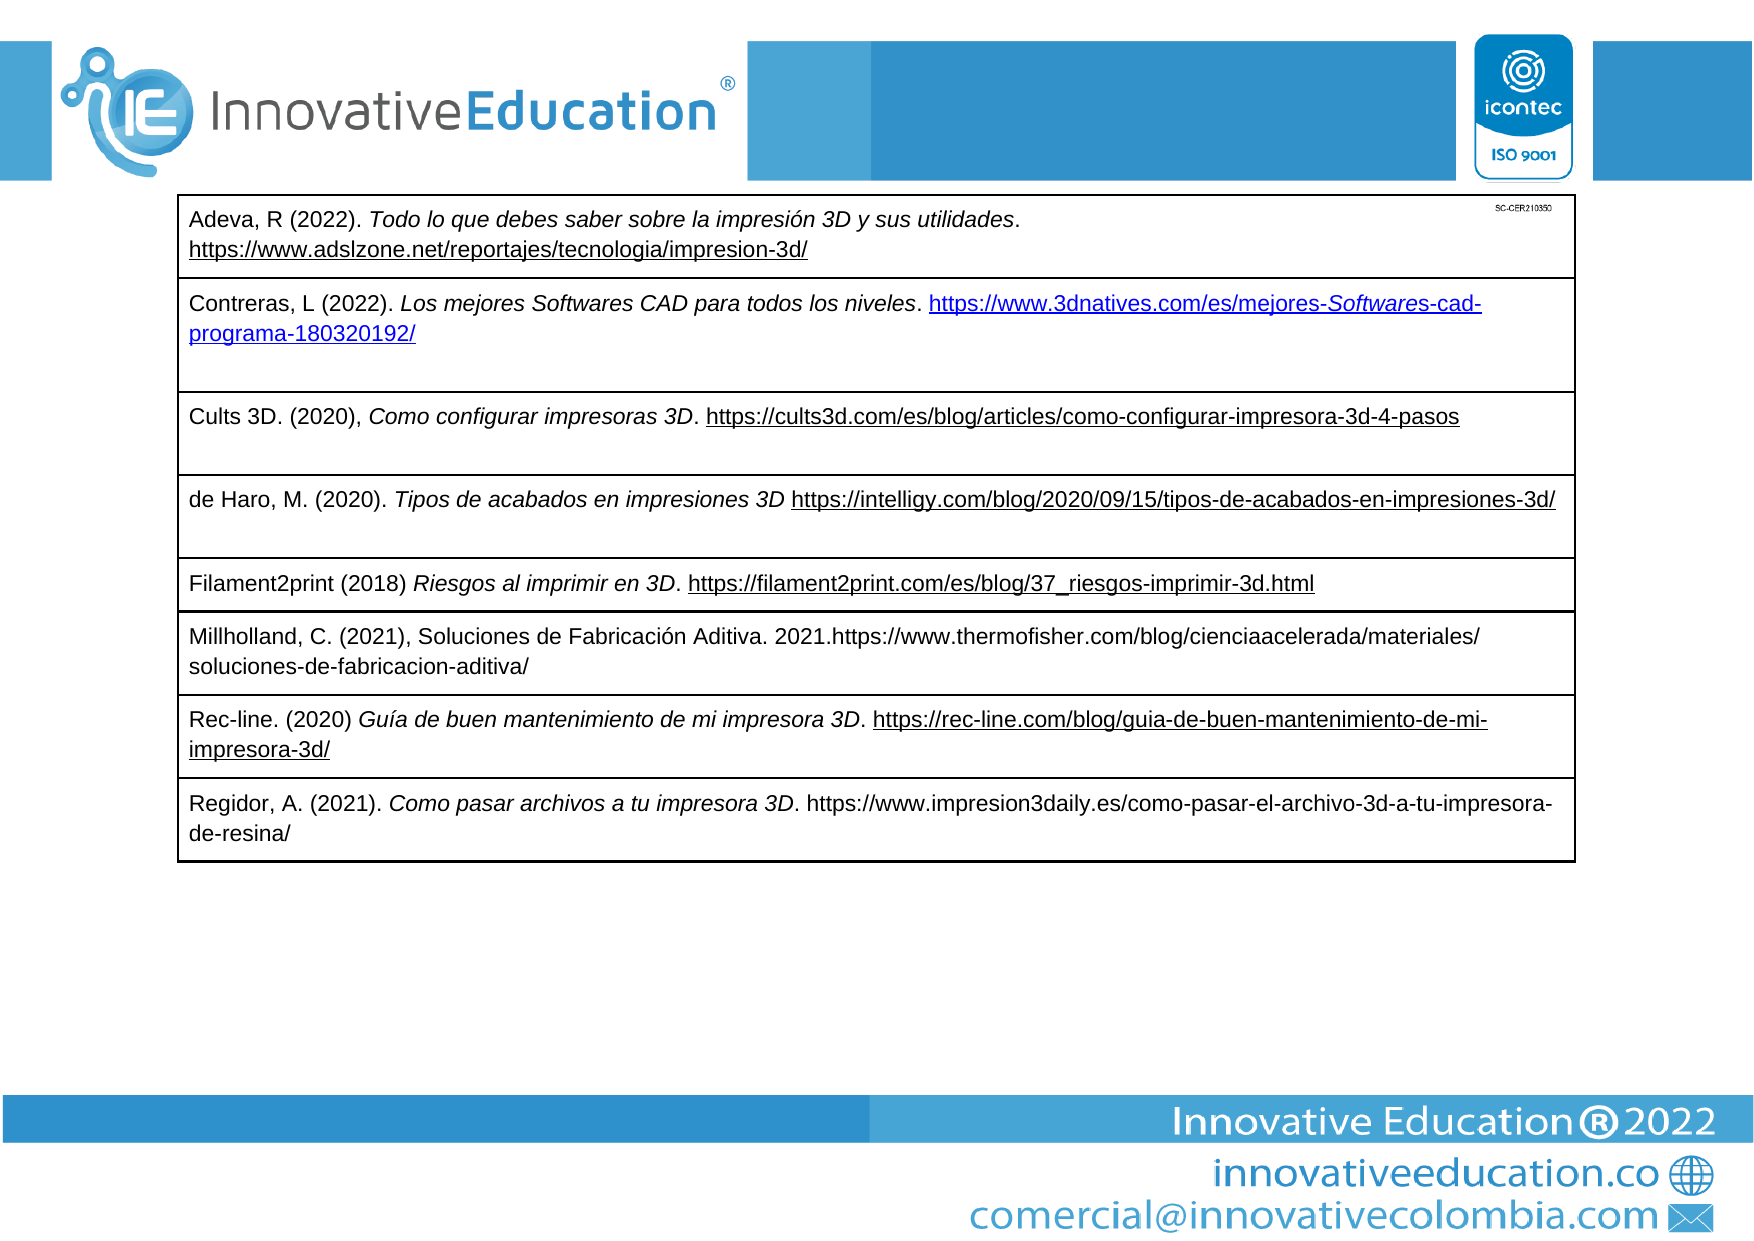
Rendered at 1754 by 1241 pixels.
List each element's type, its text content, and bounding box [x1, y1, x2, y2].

picture [1593, 28, 1752, 194]
table_cell Contreras, L (2022). Los mejores Softwares CAD para todos los niveles. https://www.3dnatives.com/es/mejores-Softwares-cad-programa-180320192/ [179, 279, 1574, 391]
table_cell Regidor, A. (2021). Como pasar archivos a tu impresora 3D. https://www.impresion3daily.es/como-pasar-el-archivo-3d-a-tu-impresora-de-resina/ [179, 779, 1574, 860]
picture [0, 28, 1456, 194]
table_cell Rec-line. (2020) Guía de buen mantenimiento de mi impresora 3D. https://rec-line.com/blog/guia-de-buen-mantenimiento-de-mi-impresora-3d/ [179, 696, 1574, 777]
table_cell de Haro, M. (2020). Tipos de acabados en impresiones 3D https://intelligy.com/blog/2020/09/15/tipos-de-acabados-en-impresiones-3d/ [179, 476, 1574, 557]
table_cell Adeva, R (2022). Todo lo que debes saber sobre la impresión 3D y sus utilidades. https://www.adslzone.net/reportajes/tecnologia/impresion-3d/ [179, 196, 1574, 277]
table_cell Cults 3D. (2020), Como configurar impresoras 3D. https://cults3d.com/es/blog/articles/como-configurar-impresora-3d-4-pasos [179, 393, 1574, 474]
table_cell Filament2print (2018) Riesgos al imprimir en 3D. https://filament2print.com/es/blog/37_riesgos-imprimir-3d.html [179, 559, 1574, 610]
table_cell Millholland, C. (2021), Soluciones de Fabricación Aditiva. 2021.https://www.thermofisher.com/blog/cienciaacelerada/materiales/soluciones-de-fabricacion-aditiva/ [179, 613, 1574, 694]
picture [1471, 32, 1576, 194]
picture [2, 1093, 1754, 1239]
